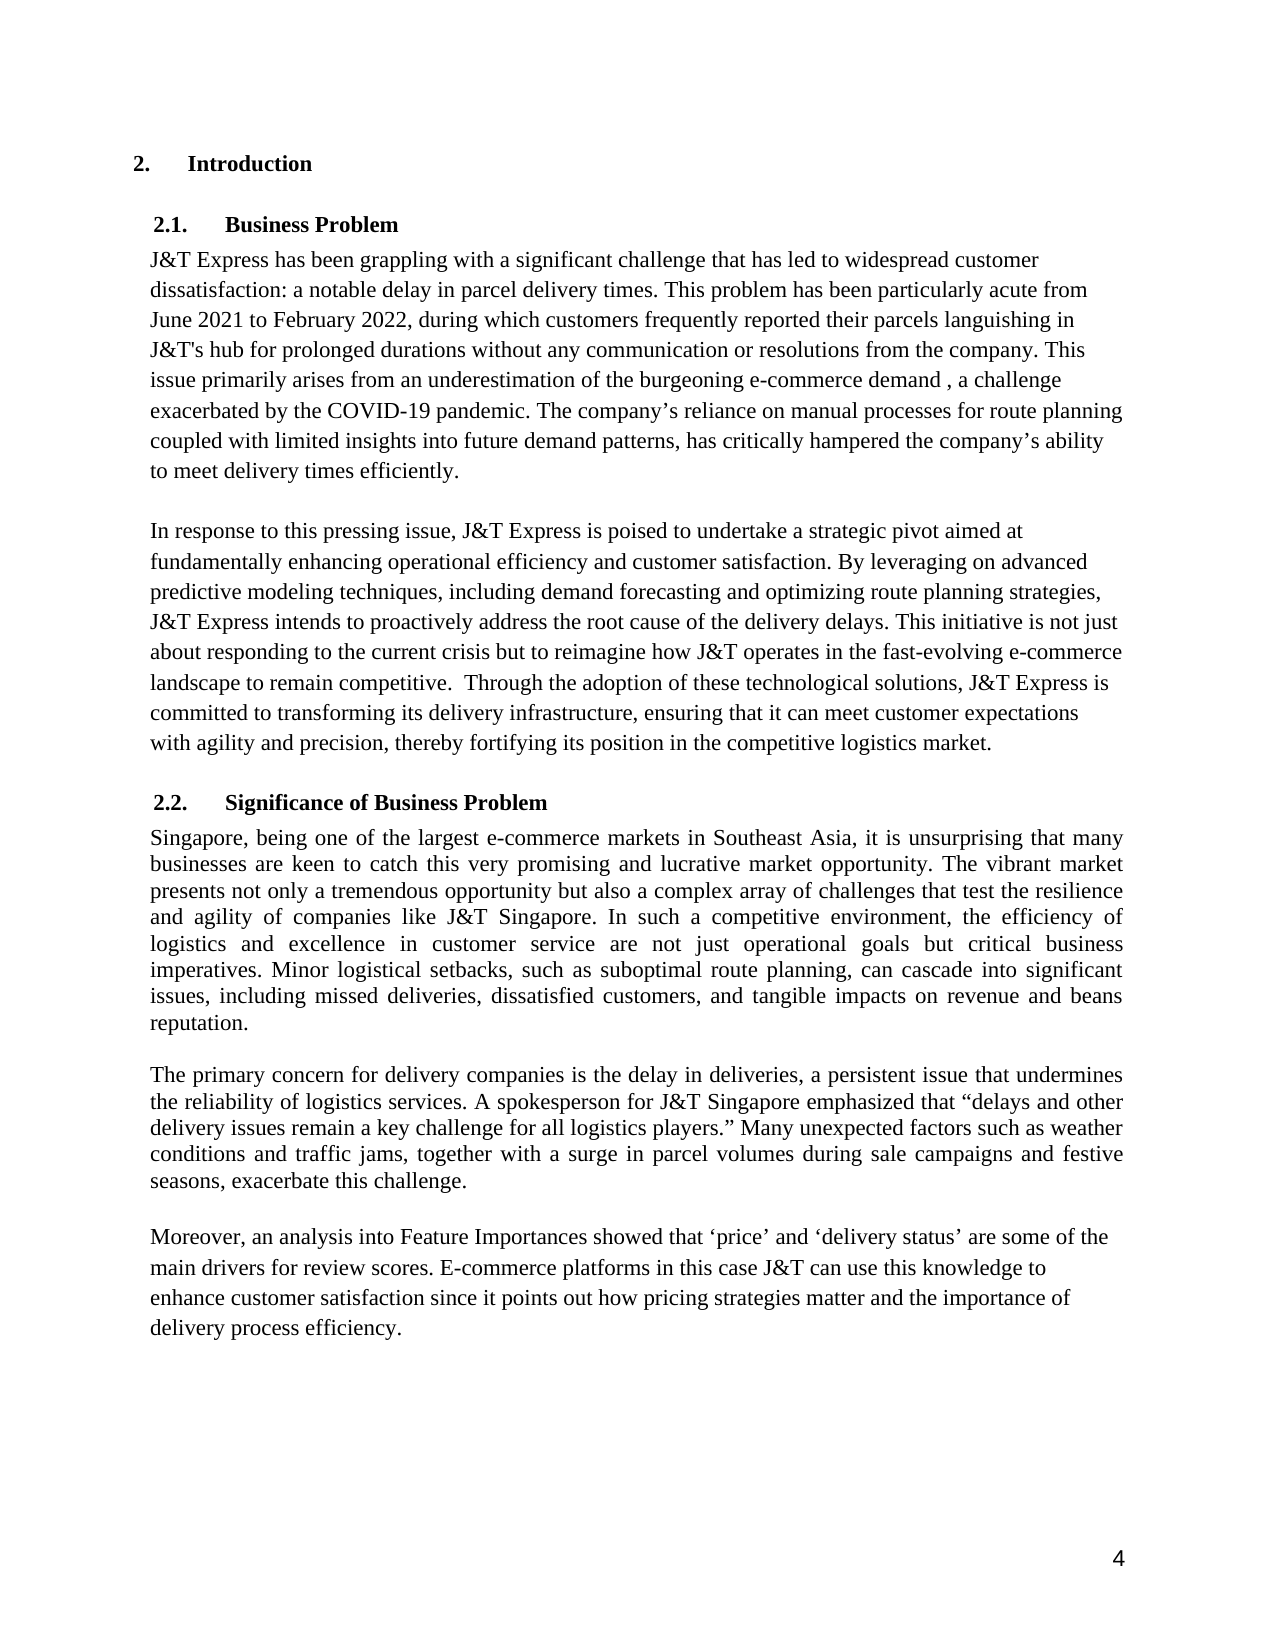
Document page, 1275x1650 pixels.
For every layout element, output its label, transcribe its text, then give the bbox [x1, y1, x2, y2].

text J&T Express has been grappling with a significant challenge that has led to widespread customer dissatisfaction: a notable delay in parcel delivery times. This problem has been particularly acute from June 2021 to February 2022, during which customers frequently reported their parcels languishing in J&T's hub for prolonged durations without any communication or resolutions from the company. This issue primarily arises from an underestimation of the burgeoning e-commerce demand , a challenge exacerbated by the COVID-19 pandemic. The company’s reliance on manual processes for route planning coupled with limited insights into future demand patterns, has critically hampered the company’s ability to meet delivery times efficiently. [150, 246, 1125, 483]
text In response to this pressing issue, J&T Express is poised to undertake a strategic pivot aimed at fundamentally enhancing operational efficiency and customer satisfaction. By leveraging on advanced predictive modeling techniques, including demand forecasting and optimizing route planning strategies, J&T Express intends to proactively address the root cause of the delivery delays. This initiative is not just about responding to the current crisis but to reimagine how J&T operates in the fast-evolving e-commerce landscape to remain competitive. Through the adoption of these technological solutions, J&T Express is committed to transforming its delivery infrastructure, ensuring that it can meet customer expectations with agility and precision, thereby fortifying its position in the competitive logistics market. [150, 518, 1125, 755]
subtitle Business Problem [187, 211, 1125, 237]
subtitle Introduction [150, 150, 1125, 176]
text Moreover, an analysis into Feature Importances showed that ‘price’ and ‘delivery status’ are some of the main drivers for review scores. E-commerce platforms in this case J&T can use this knowledge to enhance customer satisfaction since it points out how pricing strategies matter and the importance of delivery process efficiency. [150, 1223, 1125, 1340]
title Singapore, being one of the largest e-commerce markets in Southeast Asia, it is unsurprising that many businesses are keen to catch this very promising and lucrative market opportunity. The vibrant market presents not only a tremendous opportunity but also a complex array of challenges that test the resilience and agility of companies like J&T Singapore. In such a competitive environment, the efficiency of logistics and excellence in customer service are not just operational goals but critical business imperatives. Minor logistical setbacks, such as suboptimal route planning, can cascade into significant issues, including missed deliveries, dissatisfied customers, and tangible impacts on revenue and beans reputation. [150, 824, 1125, 1035]
subtitle Significance of Business Problem [187, 789, 1125, 816]
title The primary concern for delivery companies is the delay in deliveries, a persistent issue that undermines the reliability of logistics services. A spokesperson for J&T Singapore emphasized that “delays and other delivery issues remain a key challenge for all logistics players.” Many unexpected factors such as weather conditions and traffic jams, together with a surge in parcel volumes during sale campaigns and festive seasons, exacerbate this challenge. [150, 1061, 1125, 1193]
